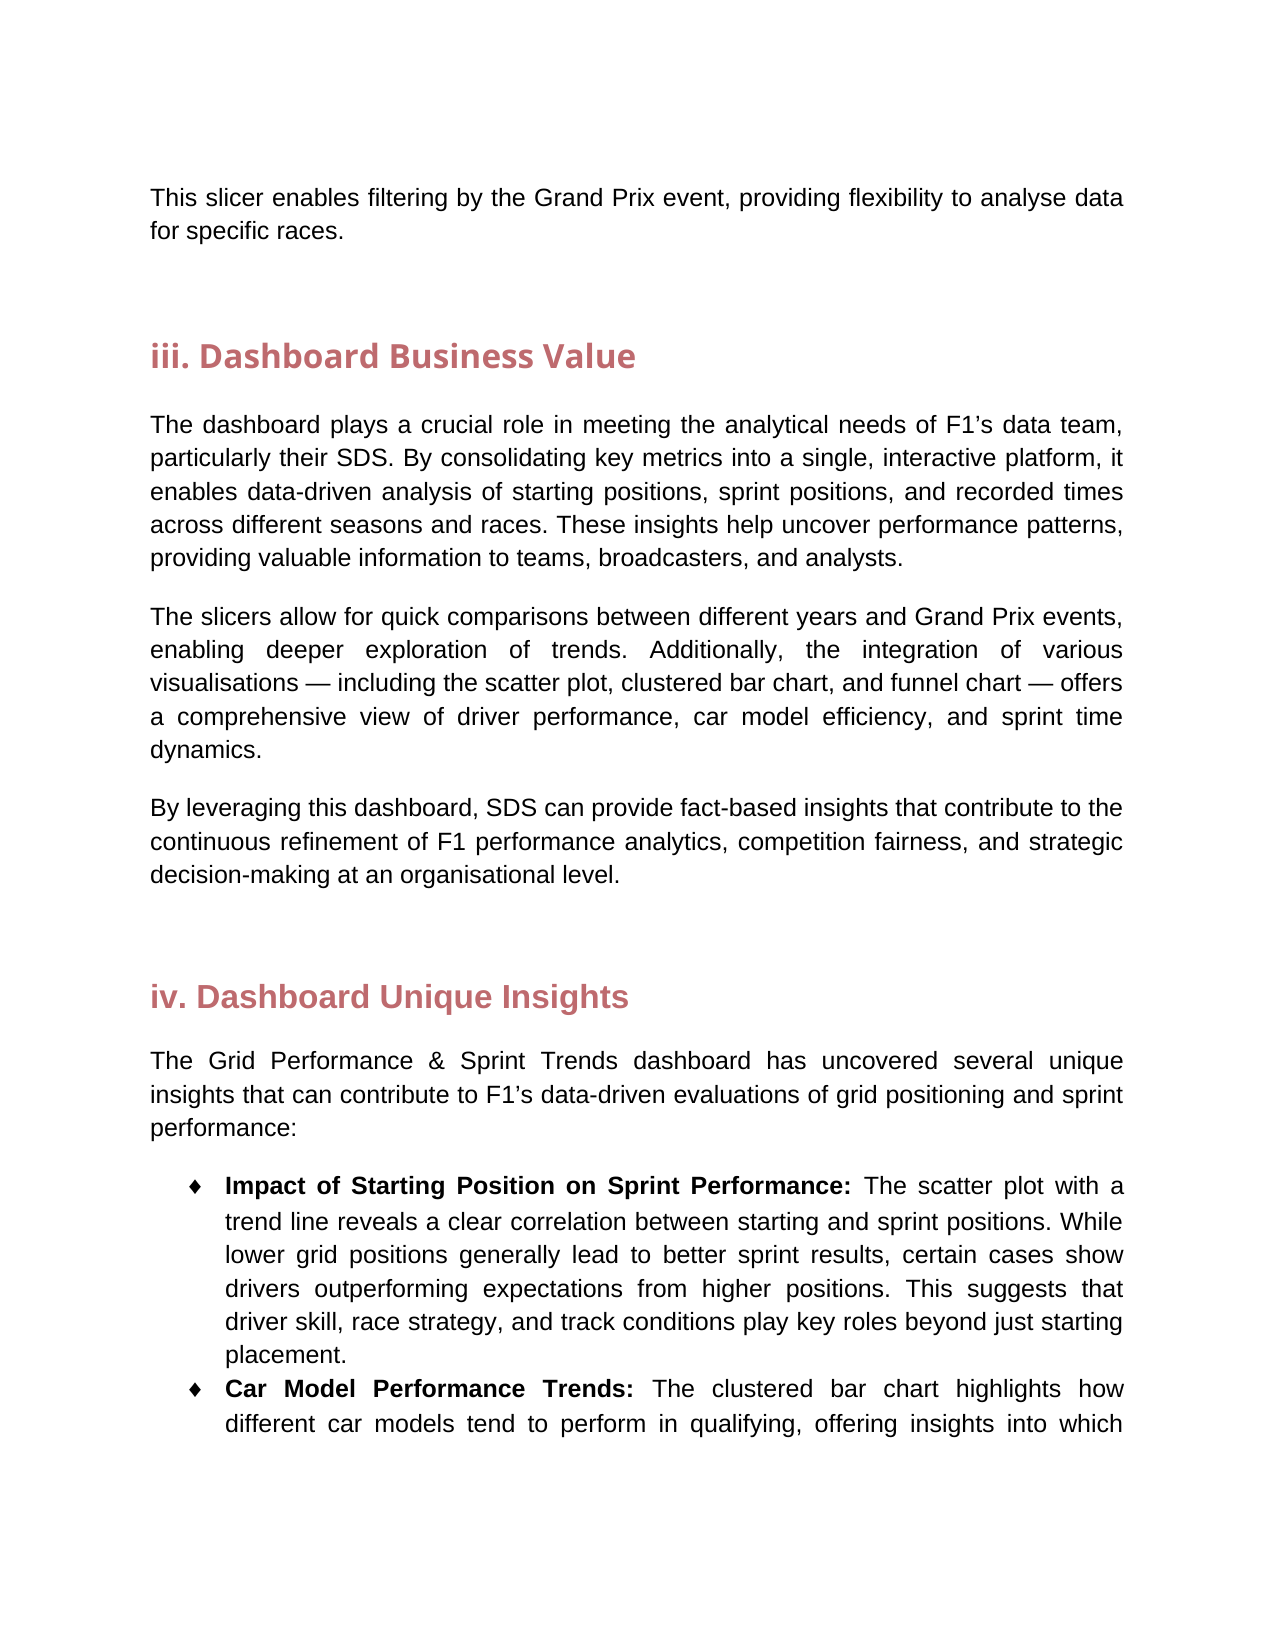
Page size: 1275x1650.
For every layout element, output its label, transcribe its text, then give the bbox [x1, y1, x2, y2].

text This slicer enables filtering by the Grand Prix event, providing flexibility to analyse data for specific races. [150, 182, 1125, 244]
text The slicers allow for quick comparisons between different years and Grand Prix events, enabling deeper exploration of trends. Additionally, the integration of various visualisations — including the scatter plot, clustered bar chart, and funnel chart — offers a comprehensive view of driver performance, car model efficiency, and sprint time dynamics. [150, 602, 1125, 764]
text The dashboard plays a crucial role in meeting the analytical needs of F1’s data team, particularly their SDS. By consolidating key metrics into a single, interactive platform, it enables data-driven analysis of starting positions, sprint positions, and recorded times across different seasons and races. These insights help uncover performance patterns, providing valuable information to teams, broadcasters, and analysts. [150, 410, 1125, 572]
list Impact of Starting Position on Sprint Performance: The scatter plot with a trend line reveals a clear correlation between starting and sprint positions. While lower grid positions generally lead to better sprint results, certain cases show drivers outperforming expectations from higher positions. This suggests that driver skill, race strategy, and track conditions play key roles beyond just starting placement. [187, 1171, 1125, 1369]
text The Grid Performance & Sprint Trends dashboard has uncovered several unique insights that can contribute to F1’s data-driven evaluations of grid positioning and sprint performance: [150, 1046, 1125, 1142]
subtitle iii. Dashboard Business Value [150, 332, 1125, 378]
text By leveraging this dashboard, SDS can provide fact-based insights that contribute to the continuous refinement of F1 performance analytics, competition fairness, and strategic decision-making at an organisational level. [150, 793, 1125, 889]
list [187, 1373, 1125, 1438]
subtitle iv. Dashboard Unique Insights [150, 977, 1125, 1015]
